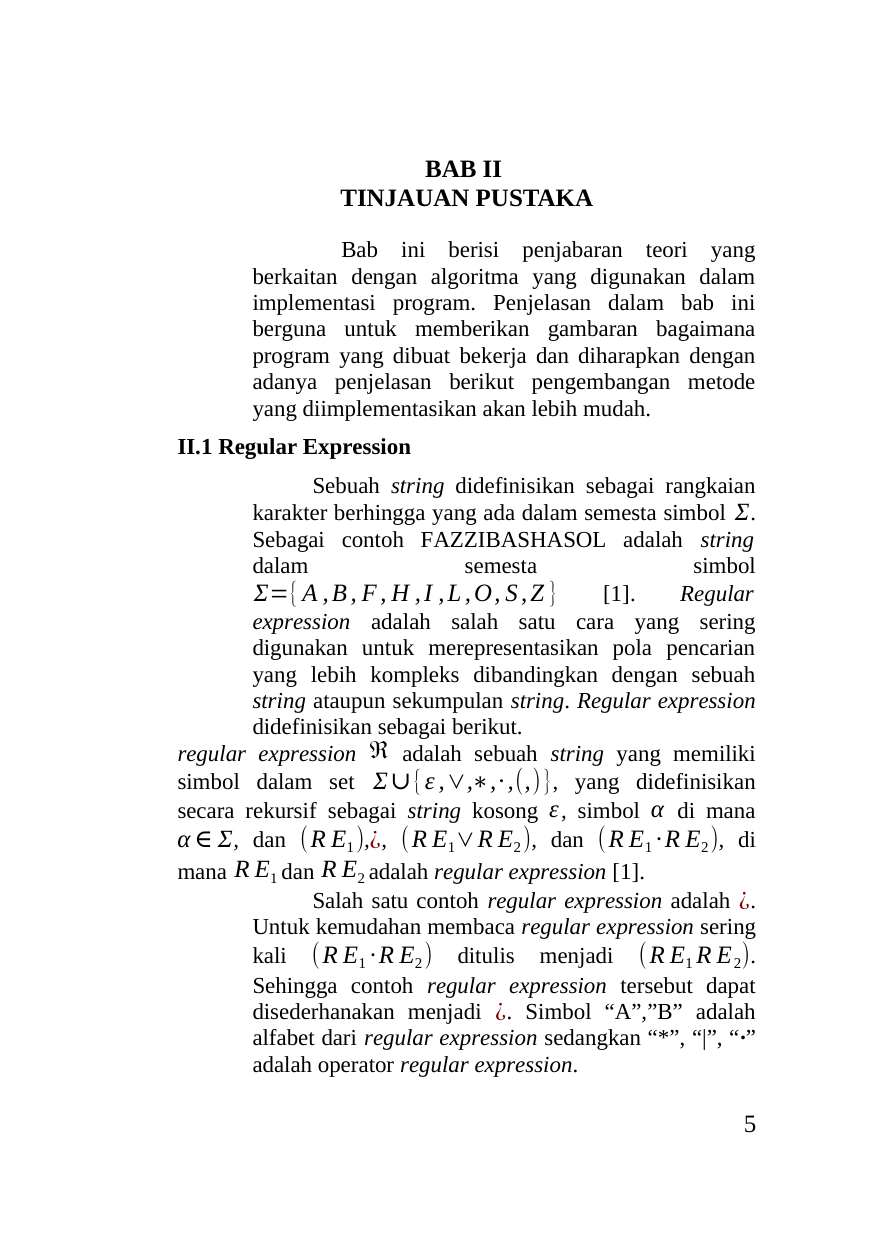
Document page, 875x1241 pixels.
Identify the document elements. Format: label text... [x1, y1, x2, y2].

text Salah satu contoh regular expression adalah . Untuk kemudahan membaca regular expression sering kali ditulis menjadi . Sehingga contoh regular expression tersebut dapat disederhanakan menjadi . Simbol “A”,”B” adalah alfabet dari regular expression sedangkan “*”, “|”, “∙” adalah operator regular expression. [252, 887, 756, 1077]
text Sebuah string didefinisikan sebagai rangkaian karakter berhingga yang ada dalam semesta simbol . Sebagai contoh FAZZIBASHASOL adalah string dalam semesta simbol . Regular expression adalah salah satu cara yang sering digunakan untuk merepresentasikan pola pencarian yang lebih kompleks dibandingkan dengan sebuah string ataupun sekumpulan string. Regular expression didefinisikan sebagai berikut. [252, 472, 756, 740]
subtitle TINJAUAN PUSTAKA [177, 154, 756, 211]
text Bab ini berisi penjabaran teori yang berkaitan dengan algoritma yang digunakan dalam implementasi program. Penjelasan dalam bab ini berguna untuk memberikan gambaran bagaimana program yang dibuat bekerja dan diharapkan dengan adanya penjelasan berikut pengembangan metode yang diimplementasikan akan lebih mudah. [252, 236, 756, 421]
text regular expression adalah sebuah string yang memiliki simbol dalam set , yang didefinisikan secara rekursif sebagai string kosong , simbol di mana , dan ,, , dan , di mana dan adalah regular expression. [177, 740, 756, 887]
subtitle Regular Expression [177, 433, 756, 460]
